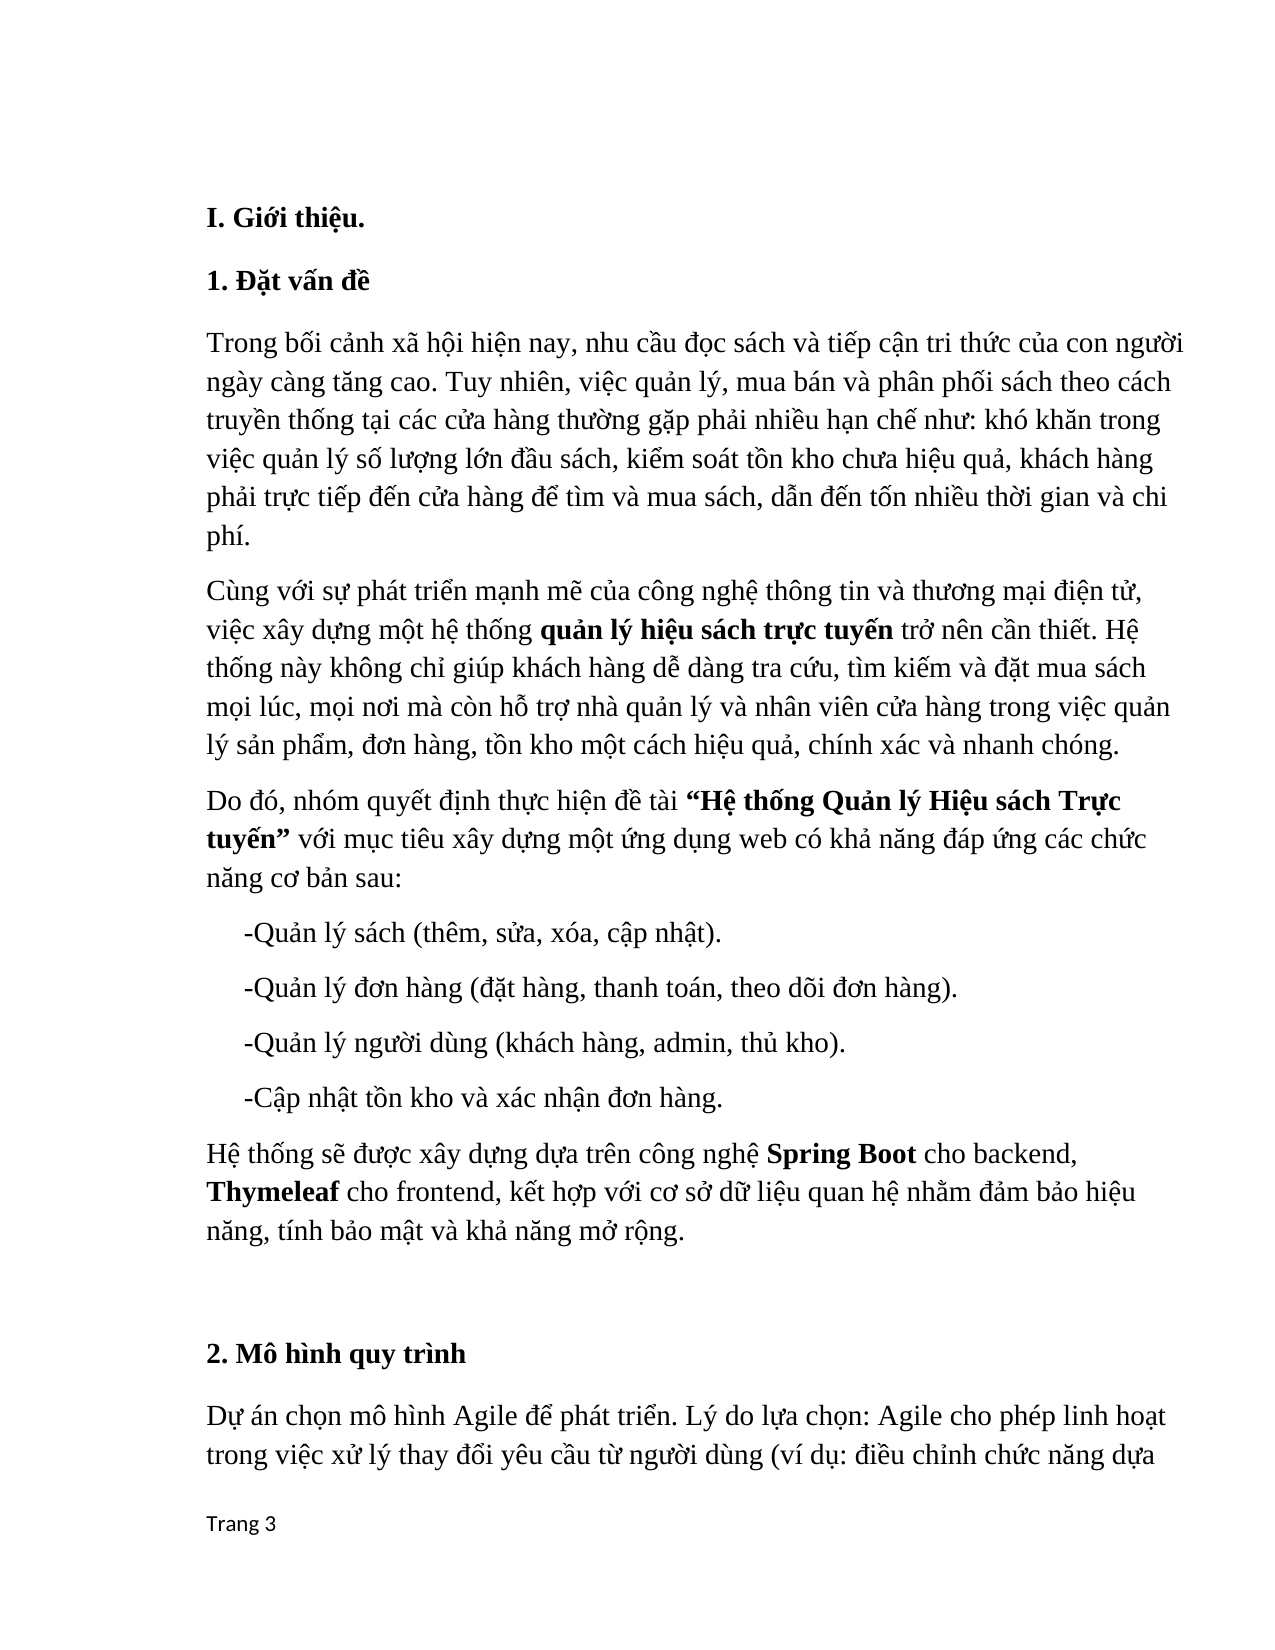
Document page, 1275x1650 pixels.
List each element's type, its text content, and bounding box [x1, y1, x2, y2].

subtitle 2. Mô hình quy trình [206, 1336, 1187, 1369]
text Do đó, nhóm quyết định thực hiện đề tài “Hệ thống Quản lý Hiệu sách Trực tuyến” với mục tiêu xây dựng một ứng dụng web có khả năng đáp ứng các chức năng cơ bản sau: [206, 783, 1187, 893]
text -Quản lý đơn hàng (đặt hàng, thanh toán, theo dõi đơn hàng). [206, 970, 1187, 1004]
text -Quản lý người dùng (khách hàng, admin, thủ kho). [206, 1025, 1187, 1059]
text -Cập nhật tồn kho và xác nhận đơn hàng. [206, 1081, 1187, 1114]
text Cùng với sự phát triển mạnh mẽ của công nghệ thông tin và thương mại điện tử, việc xây dựng một hệ thống quản lý hiệu sách trực tuyến trở nên cần thiết. Hệ thống này không chỉ giúp khách hàng dễ dàng tra cứu, tìm kiếm và đặt mua sách mọi lúc, mọi nơi mà còn hỗ trợ nhà quản lý và nhân viên cửa hàng trong việc quản lý sản phẩm, đơn hàng, tồn kho một cách hiệu quả, chính xác và nhanh chóng. [206, 573, 1187, 761]
text -Quản lý sách (thêm, sửa, xóa, cập nhật). [206, 915, 1187, 948]
text Hệ thống sẽ được xây dựng dựa trên công nghệ Spring Boot cho backend, Thymeleaf cho frontend, kết hợp với cơ sở dữ liệu quan hệ nhằm đảm bảo hiệu năng, tính bảo mật và khả năng mở rộng. [206, 1136, 1187, 1246]
text Trong bối cảnh xã hội hiện nay, nhu cầu đọc sách và tiếp cận tri thức của con người ngày càng tăng cao. Tuy nhiên, việc quản lý, mua bán và phân phối sách theo cách truyền thống tại các cửa hàng thường gặp phải nhiều hạn chế như: khó khăn trong việc quản lý số lượng lớn đầu sách, kiểm soát tồn kho chưa hiệu quả, khách hàng phải trực tiếp đến cửa hàng để tìm và mua sách, dẫn đến tốn nhiều thời gian và chi phí. [206, 325, 1187, 552]
subtitle 1. Đặt vấn đề [206, 263, 1187, 296]
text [206, 1398, 1187, 1471]
subtitle I. Giới thiệu. [206, 200, 1187, 233]
